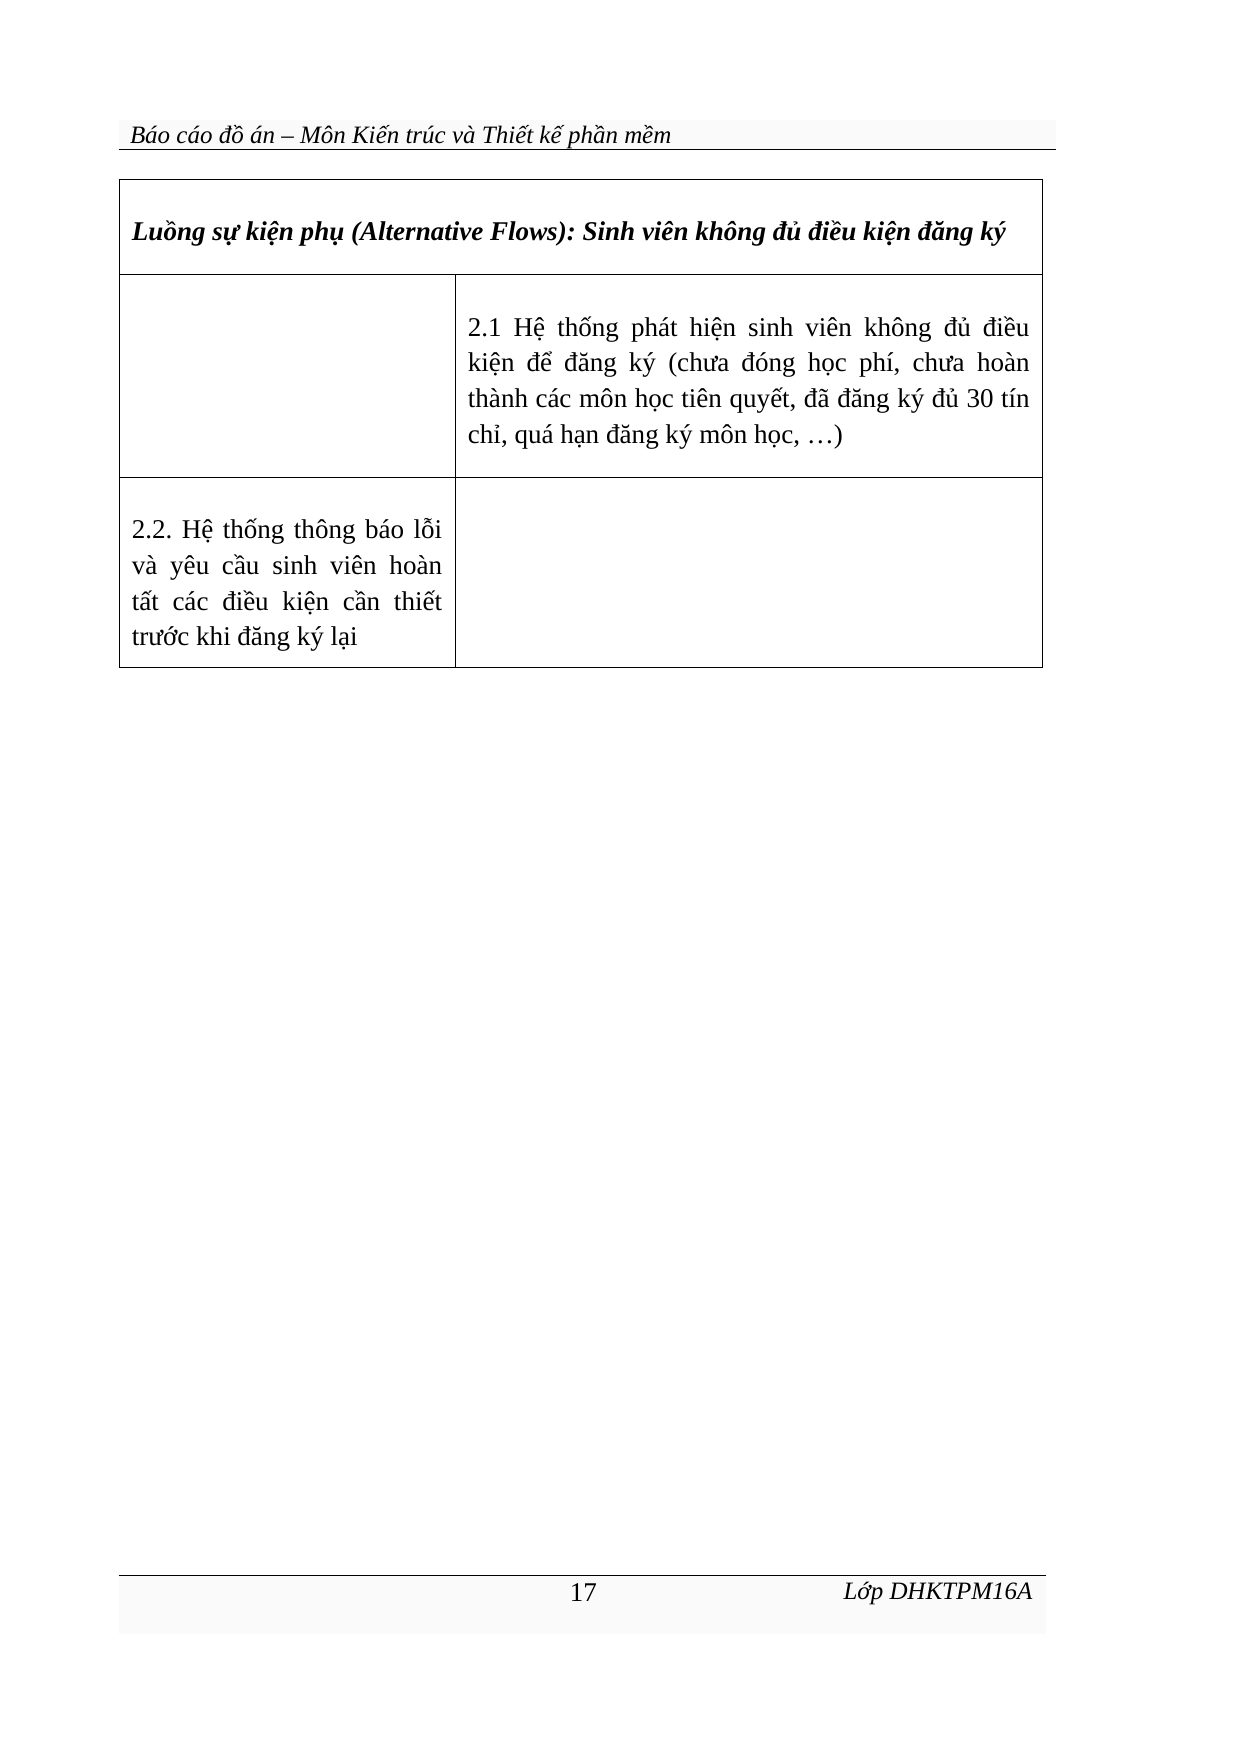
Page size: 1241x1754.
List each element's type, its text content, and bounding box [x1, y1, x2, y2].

table_cell [120, 275, 455, 477]
table_cell 2.2. Hệ thống thông báo lỗi và yêu cầu sinh viên hoàn tất các điều kiện cần thiết trước khi đăng ký lại [120, 478, 455, 667]
table_cell [456, 478, 1042, 667]
table_cell Luồng sự kiện phụ (Alternative Flows): Sinh viên không đủ điều kiện đăng ký [120, 180, 1042, 274]
table_cell 2.1 Hệ thống phát hiện sinh viên không đủ điều kiện để đăng ký (chưa đóng học phí, chưa hoàn thành các môn học tiên quyết, đã đăng ký đủ 30 tín chỉ, quá hạn đăng ký môn học, …) [456, 275, 1042, 477]
